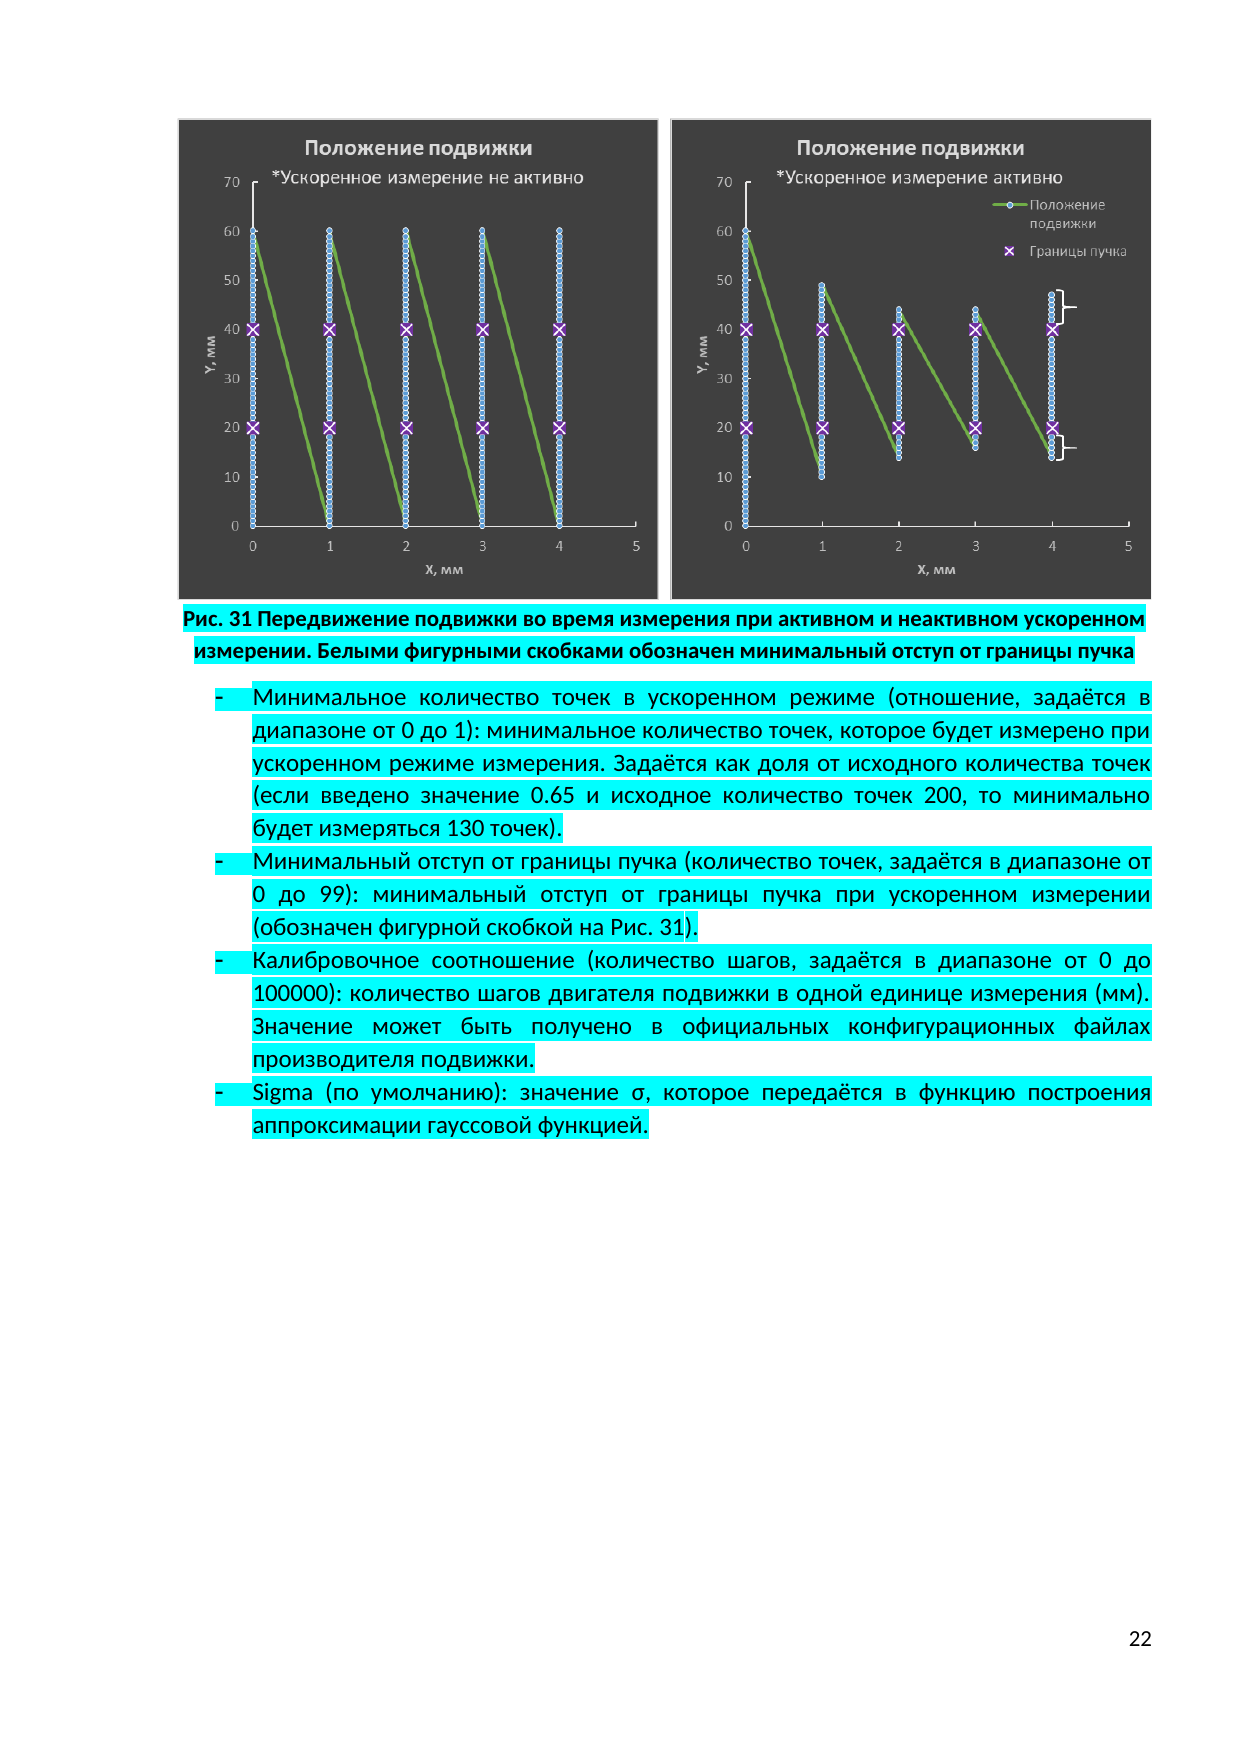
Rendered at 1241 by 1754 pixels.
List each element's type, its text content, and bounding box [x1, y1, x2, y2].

text Рис. 31 Передвижение подвижки во время измерения при активном и неактивном ускоренном измерении. Белыми фигурными скобками обозначен минимальный отступ от границы пучка [177, 604, 1152, 664]
text Минимальное количество точек в ускоренном режиме (отношение, задаётся в диапазоне от 0 до 1): минимальное количество точек, которое будет измерено при ускоренном режиме измерения. Задаётся как доля от исходного количества точек (если введено значение 0.65 и исходное количество точек 200, то минимально будет измеряться 130 точек). [215, 711, 1152, 843]
text Sigma (по умолчанию): значение σ, которое передаётся в функцию построения аппроксимации гауссовой функцией. [215, 1106, 1152, 1139]
text Калибровочное соотношение (количество шагов, задаётся в диапазоне от 0 до 100000): количество шагов двигателя подвижки в одной единице измерения (мм). Значение может быть получено в официальных конфигурационных файлах производителя подвижки. [215, 974, 1152, 1073]
picture [177, 118, 1152, 600]
text Минимальный отступ от границы пучка (количество точек, задаётся в диапазоне от 0 до 99): минимальный отступ от границы пучка при ускоренном измерении (обозначен фигурной скобкой на Рис. 31). [215, 875, 1152, 942]
